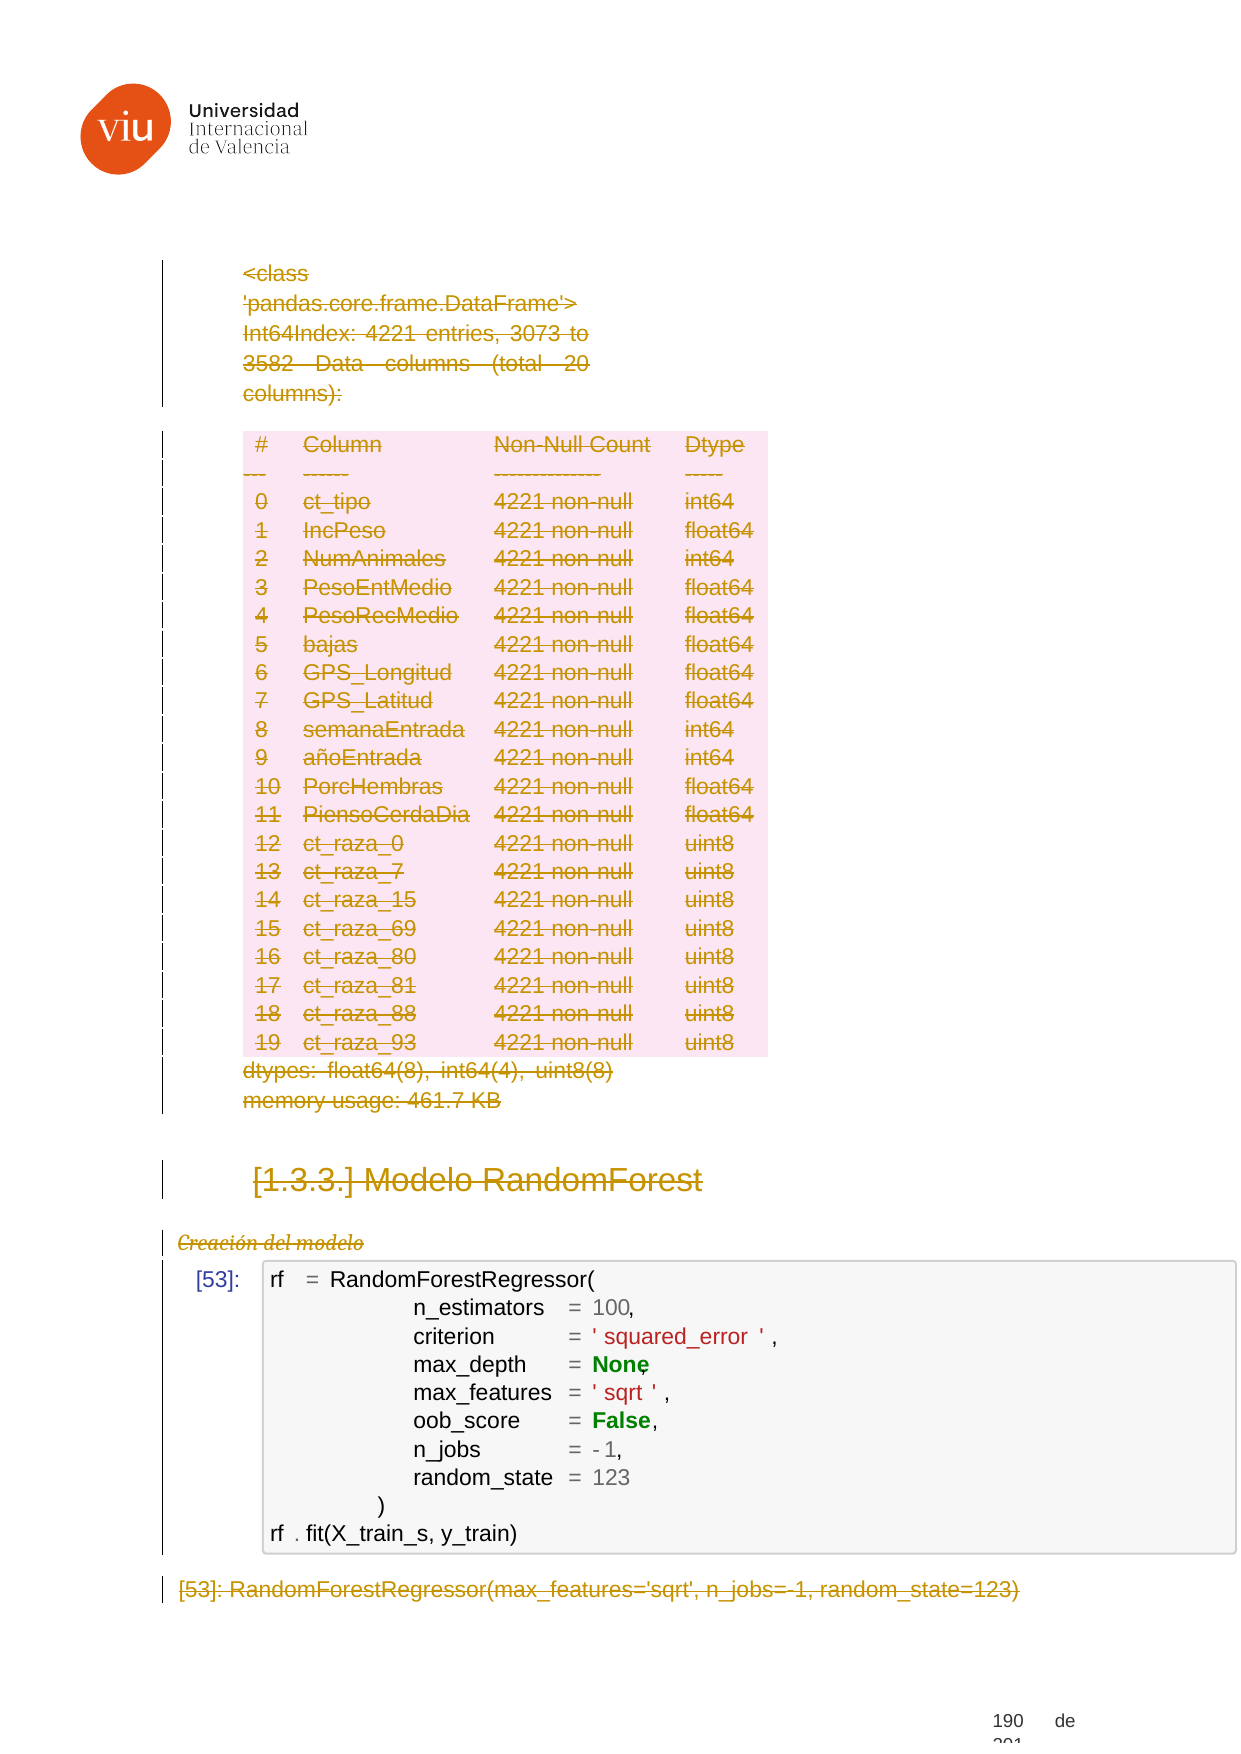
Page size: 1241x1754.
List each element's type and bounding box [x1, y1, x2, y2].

picture [59, 62, 329, 197]
